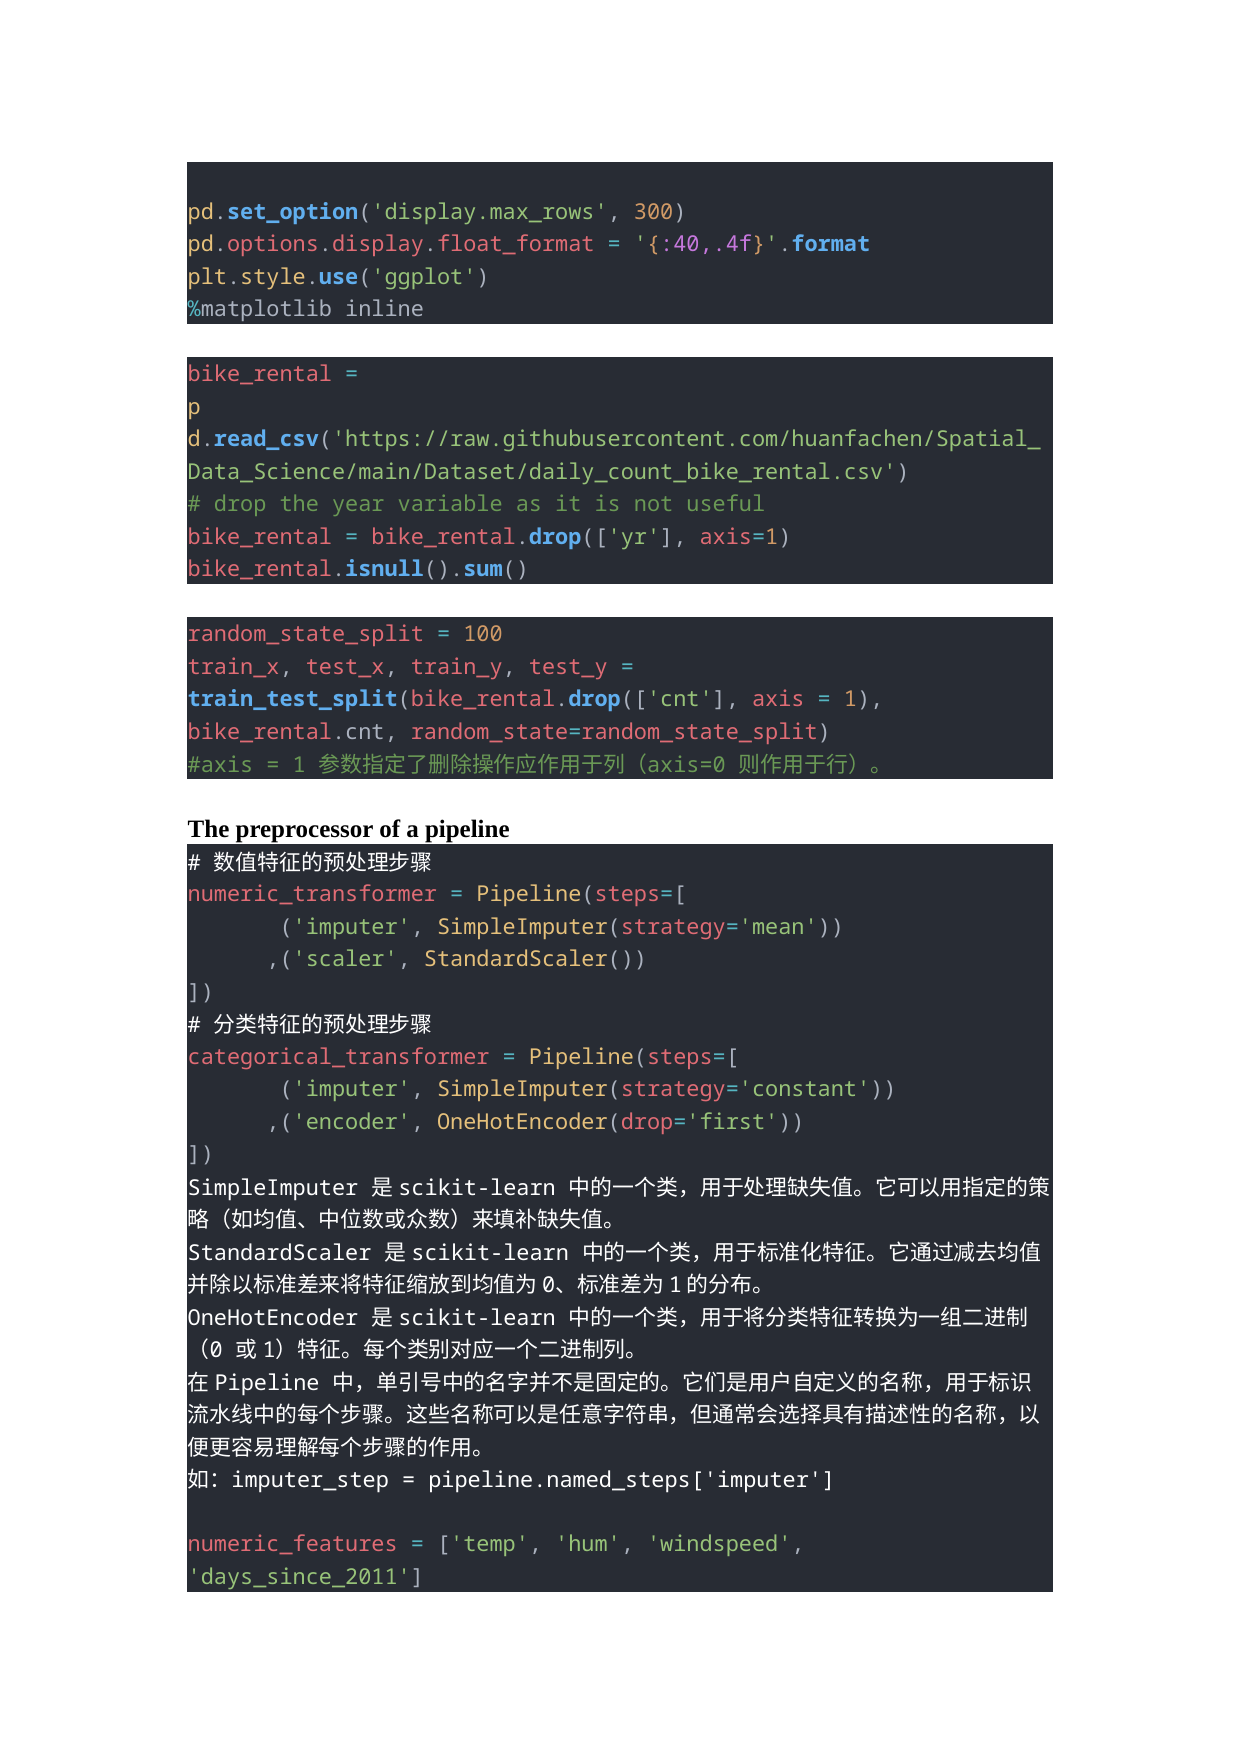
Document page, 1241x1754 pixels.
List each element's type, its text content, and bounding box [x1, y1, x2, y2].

text random_state_split = 100 [187, 617, 1053, 649]
text pd.set_option('display.max_rows', 300) [187, 194, 1053, 227]
text pd.options.display.float_format = '{:40,.4f}'.format [187, 227, 1053, 259]
text categorical_transformer = Pipeline(steps=[ [187, 1039, 1053, 1072]
text SimpleImputer 是 scikit-learn 中的一个类，用于处理缺失值。它可以用指定的策略（如均值、中位数或众数）来填补缺失值。 [187, 1169, 1053, 1234]
text # 分类特征的预处理步骤 [187, 1007, 1053, 1039]
text # drop the year variable as it is not useful [187, 487, 1053, 519]
text The preprocessor of a pipeline [187, 812, 1053, 844]
text ,('scaler', StandardScaler()) [187, 942, 1053, 974]
text ,('encoder', OneHotEncoder(drop='first')) [187, 1104, 1053, 1137]
text bike_rental = pd.read_csv('https://raw.githubusercontent.com/huanfachen/Spatial_Data_Science/main/Dataset/daily_count_bike_rental.csv') [187, 357, 1053, 487]
text ]) [187, 974, 1053, 1007]
text # 数值特征的预处理步骤 [187, 844, 1053, 877]
text plt.style.use('ggplot') [187, 259, 1053, 292]
text ('imputer', SimpleImputer(strategy='constant')) [187, 1072, 1053, 1104]
text 在 Pipeline 中，单引号中的名字并不是固定的。它们是用户自定义的名称，用于标识流水线中的每个步骤。这些名称可以是任意字符串，但通常会选择具有描述性的名称，以便更容易理解每个步骤的作用。 [187, 1364, 1053, 1462]
text numeric_features = ['temp', 'hum', 'windspeed', 'days_since_2011'] [187, 1527, 1053, 1592]
text ]) [187, 1137, 1053, 1169]
text %matplotlib inline [187, 292, 1053, 324]
text OneHotEncoder 是 scikit-learn 中的一个类，用于将分类特征转换为一组二进制（0 或 1）特征。每个类别对应一个二进制列。 [187, 1299, 1053, 1364]
text #axis = 1 参数指定了删除操作应作用于列（axis=0 则作用于行）。 [187, 747, 1053, 779]
text train_x, test_x, train_y, test_y = train_test_split(bike_rental.drop(['cnt'], axis = 1), bike_rental.cnt, random_state=random_state_split) [187, 649, 1053, 747]
text ('imputer', SimpleImputer(strategy='mean')) [187, 909, 1053, 942]
text bike_rental = bike_rental.drop(['yr'], axis=1) [187, 519, 1053, 552]
text 如：imputer_step = pipeline.named_steps['imputer'] [187, 1462, 1053, 1494]
text StandardScaler 是 scikit-learn 中的一个类，用于标准化特征。它通过减去均值并除以标准差来将特征缩放到均值为0、标准差为1的分布。 [187, 1234, 1053, 1299]
text numeric_transformer = Pipeline(steps=[ [187, 877, 1053, 909]
text bike_rental.isnull().sum() [187, 552, 1053, 584]
